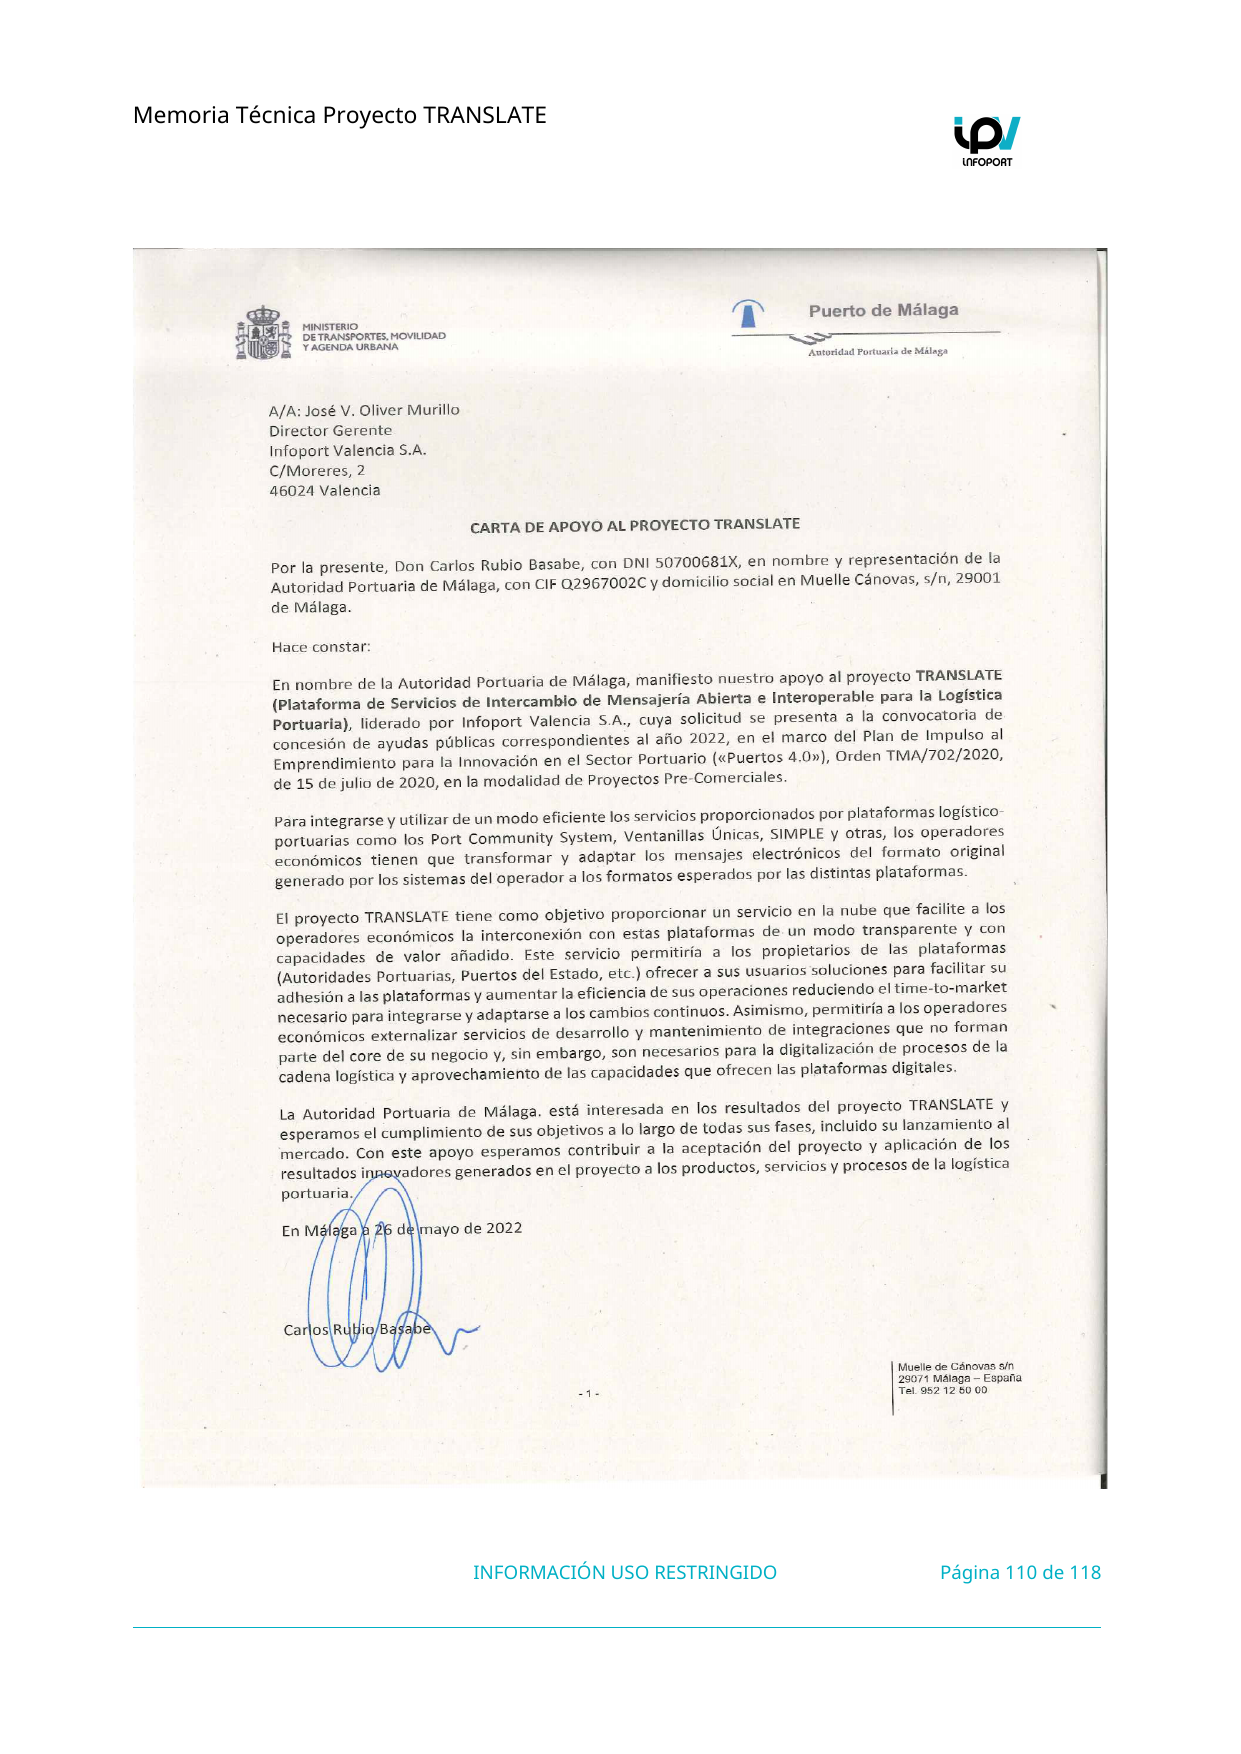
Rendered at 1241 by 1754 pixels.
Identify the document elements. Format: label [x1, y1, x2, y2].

picture [951, 114, 1023, 169]
